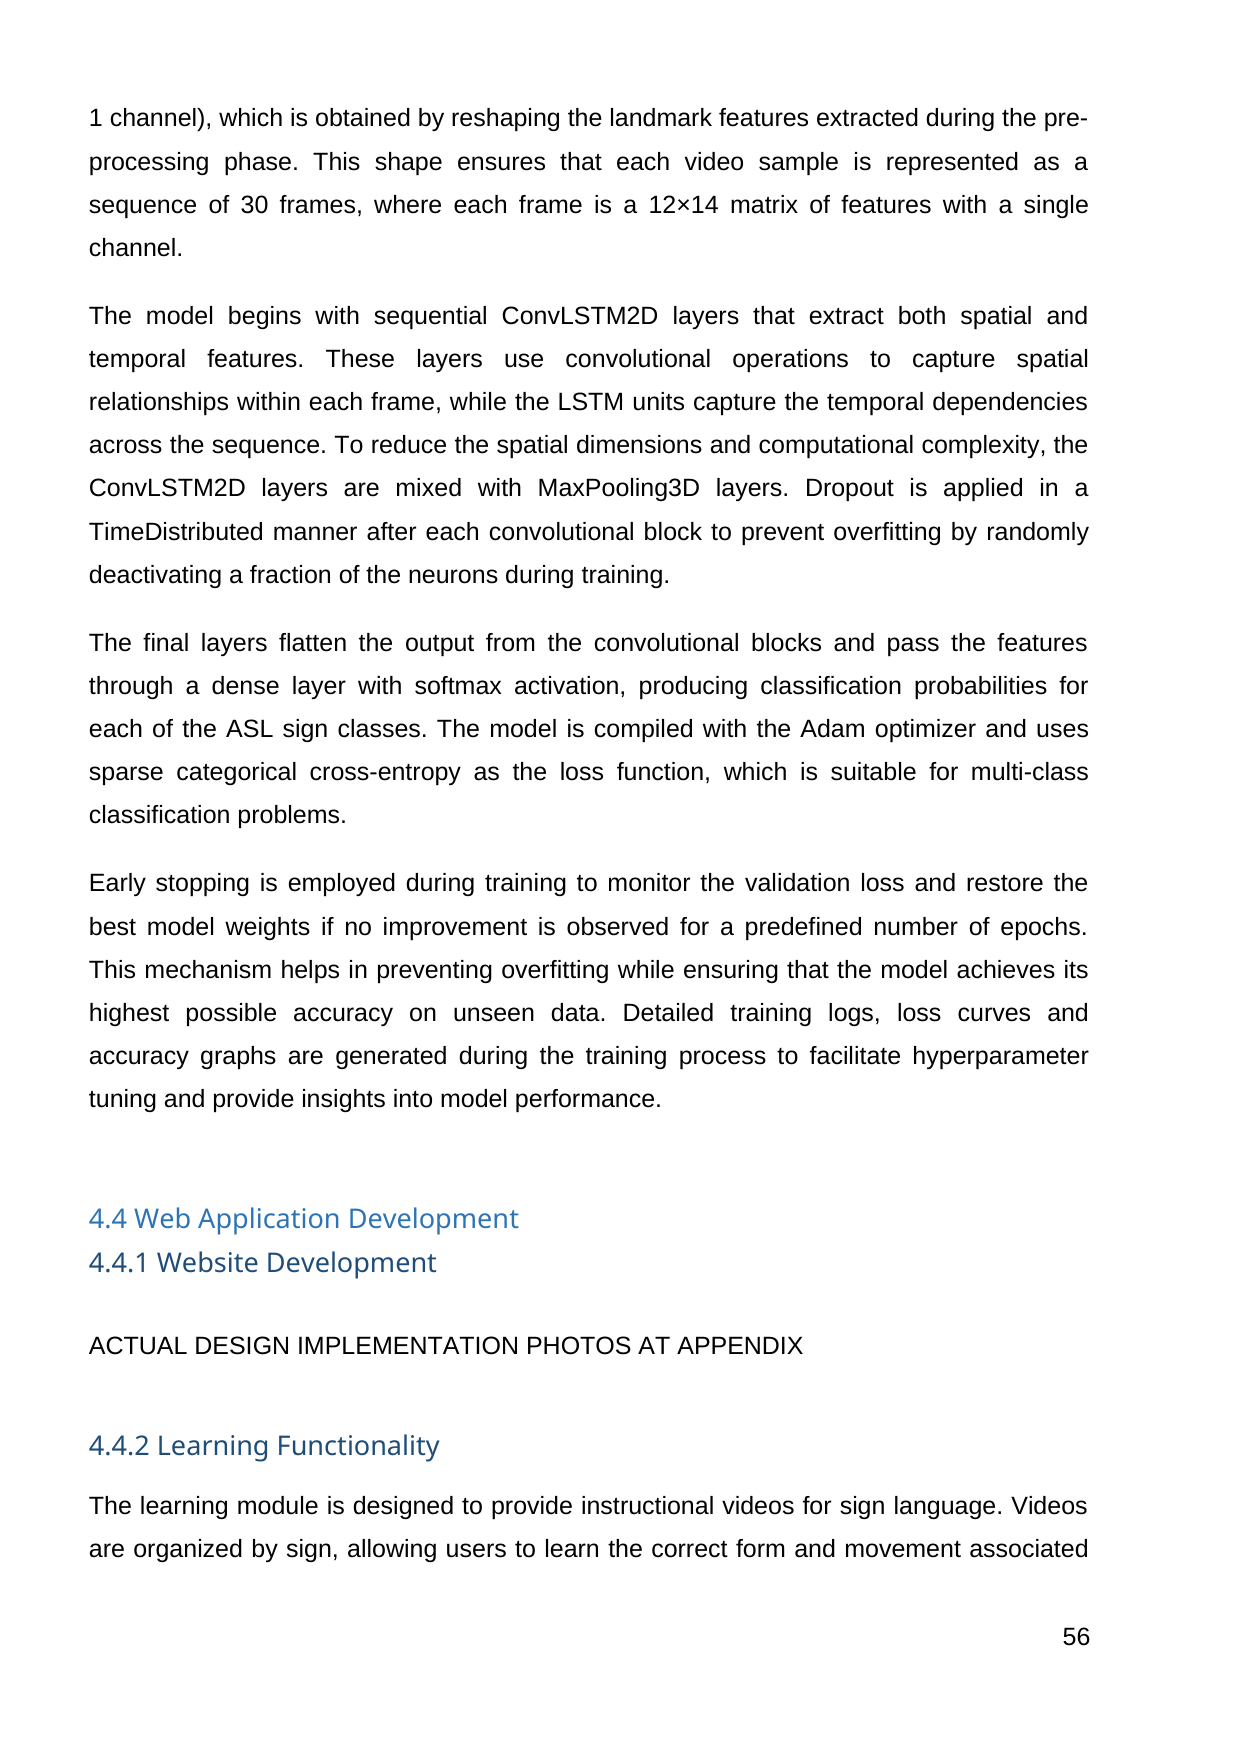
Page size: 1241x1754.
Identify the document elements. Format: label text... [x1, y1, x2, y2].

text Early stopping is employed during training to monitor the validation loss and restore the best model weights if no improvement is observed for a predefined number of epochs. This mechanism helps in preventing overfitting while ensuring that the model achieves its highest possible accuracy on unseen data. Detailed training logs, loss curves and accuracy graphs are generated during the training process to facilitate hyperparameter tuning and provide insights into model performance. [89, 868, 1090, 1113]
subtitle 4.4.2 Learning Functionality [89, 1426, 1090, 1463]
text The final layers flatten the output from the convolutional blocks and pass the features through a dense layer with softmax activation, producing classification probabilities for each of the ASL sign classes. The model is compiled with the Adam optimizer and uses sparse categorical cross-entropy as the loss function, which is suitable for multi-class classification problems. [89, 628, 1090, 829]
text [89, 1491, 1090, 1563]
subtitle 4.4 Web Application Development [89, 1199, 1090, 1236]
subtitle 4.4.1 Website Development [89, 1243, 1090, 1280]
text The model begins with sequential ConvLSTM2D layers that extract both spatial and temporal features. These layers use convolutional operations to capture spatial relationships within each frame, while the LSTM units capture the temporal dependencies across the sequence. To reduce the spatial dimensions and computational complexity, the ConvLSTM2D layers are mixed with MaxPooling3D layers. Dropout is applied in a TimeDistributed manner after each convolutional block to prevent overfitting by randomly deactivating a fraction of the neurons during training. [89, 301, 1090, 588]
text ACTUAL DESIGN IMPLEMENTATION PHOTOS AT APPENDIX [89, 1331, 1090, 1360]
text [89, 103, 1090, 262]
